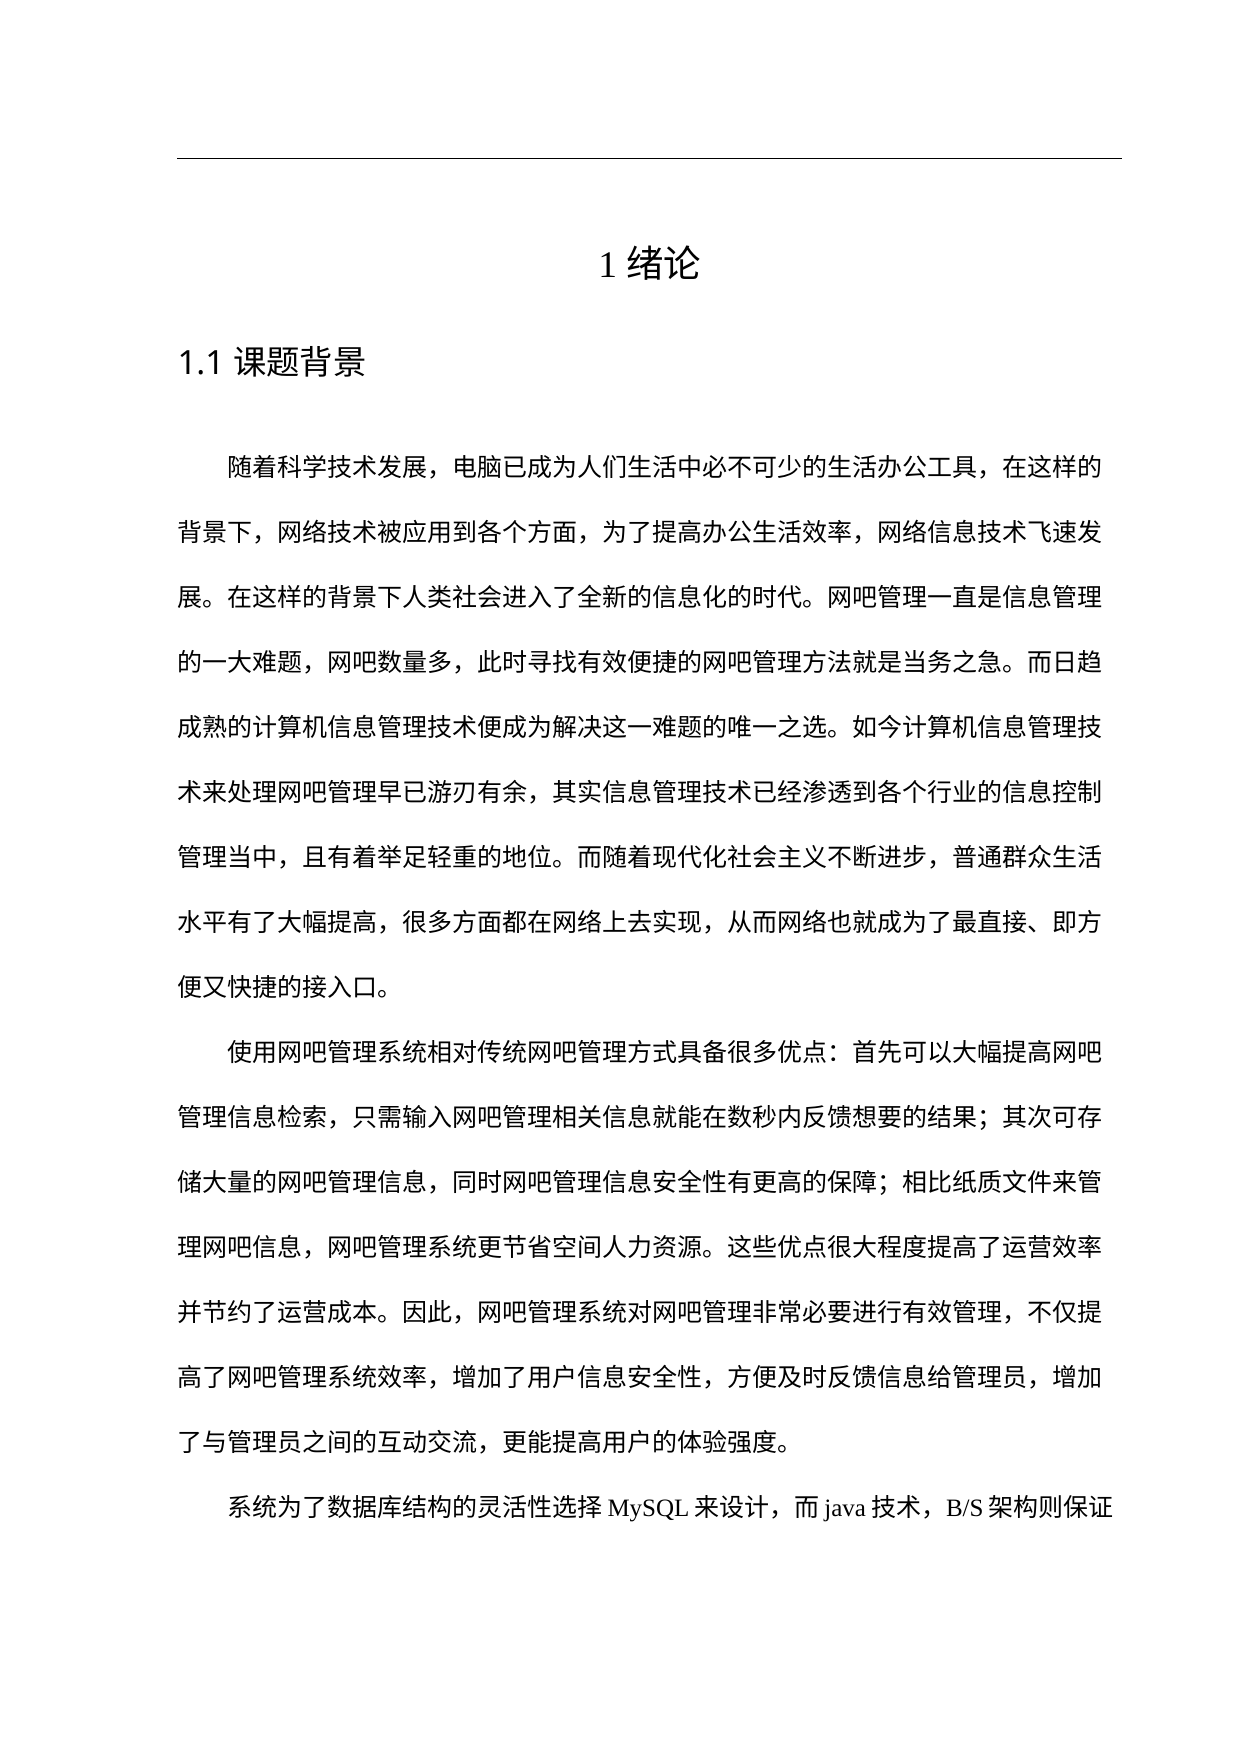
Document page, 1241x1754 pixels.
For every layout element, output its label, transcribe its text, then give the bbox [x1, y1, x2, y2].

subtitle 1.1 课题背景 [177, 328, 1122, 393]
text 随着科学技术发展，电脑已成为人们生活中必不可少的生活办公工具，在这样的背景下，网络技术被应用到各个方面，为了提高办公生活效率，网络信息技术飞速发展。在这样的背景下人类社会进入了全新的信息化的时代。网吧管理一直是信息管理的一大难题，网吧数量多，此时寻找有效便捷的网吧管理方法就是当务之急。而日趋成熟的计算机信息管理技术便成为解决这一难题的唯一之选。如今计算机信息管理技术来处理网吧管理早已游刃有余，其实信息管理技术已经渗透到各个行业的信息控制管理当中，且有着举足轻重的地位。而随着现代化社会主义不断进步，普通群众生活水平有了大幅提高，很多方面都在网络上去实现，从而网络也就成为了最直接、即方便又快捷的接入口。 [177, 433, 1122, 1018]
subtitle 1 绪论 [177, 228, 1122, 293]
text 使用网吧管理系统相对传统网吧管理方式具备很多优点：首先可以大幅提高网吧管理信息检索，只需输入网吧管理相关信息就能在数秒内反馈想要的结果；其次可存储大量的网吧管理信息，同时网吧管理信息安全性有更高的保障；相比纸质文件来管理网吧信息，网吧管理系统更节省空间人力资源。这些优点很大程度提高了运营效率并节约了运营成本。因此，网吧管理系统对网吧管理非常必要进行有效管理，不仅提高了网吧管理系统效率，增加了用户信息安全性，方便及时反馈信息给管理员，增加了与管理员之间的互动交流，更能提高用户的体验强度。 [177, 1018, 1122, 1473]
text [177, 1473, 1122, 1538]
